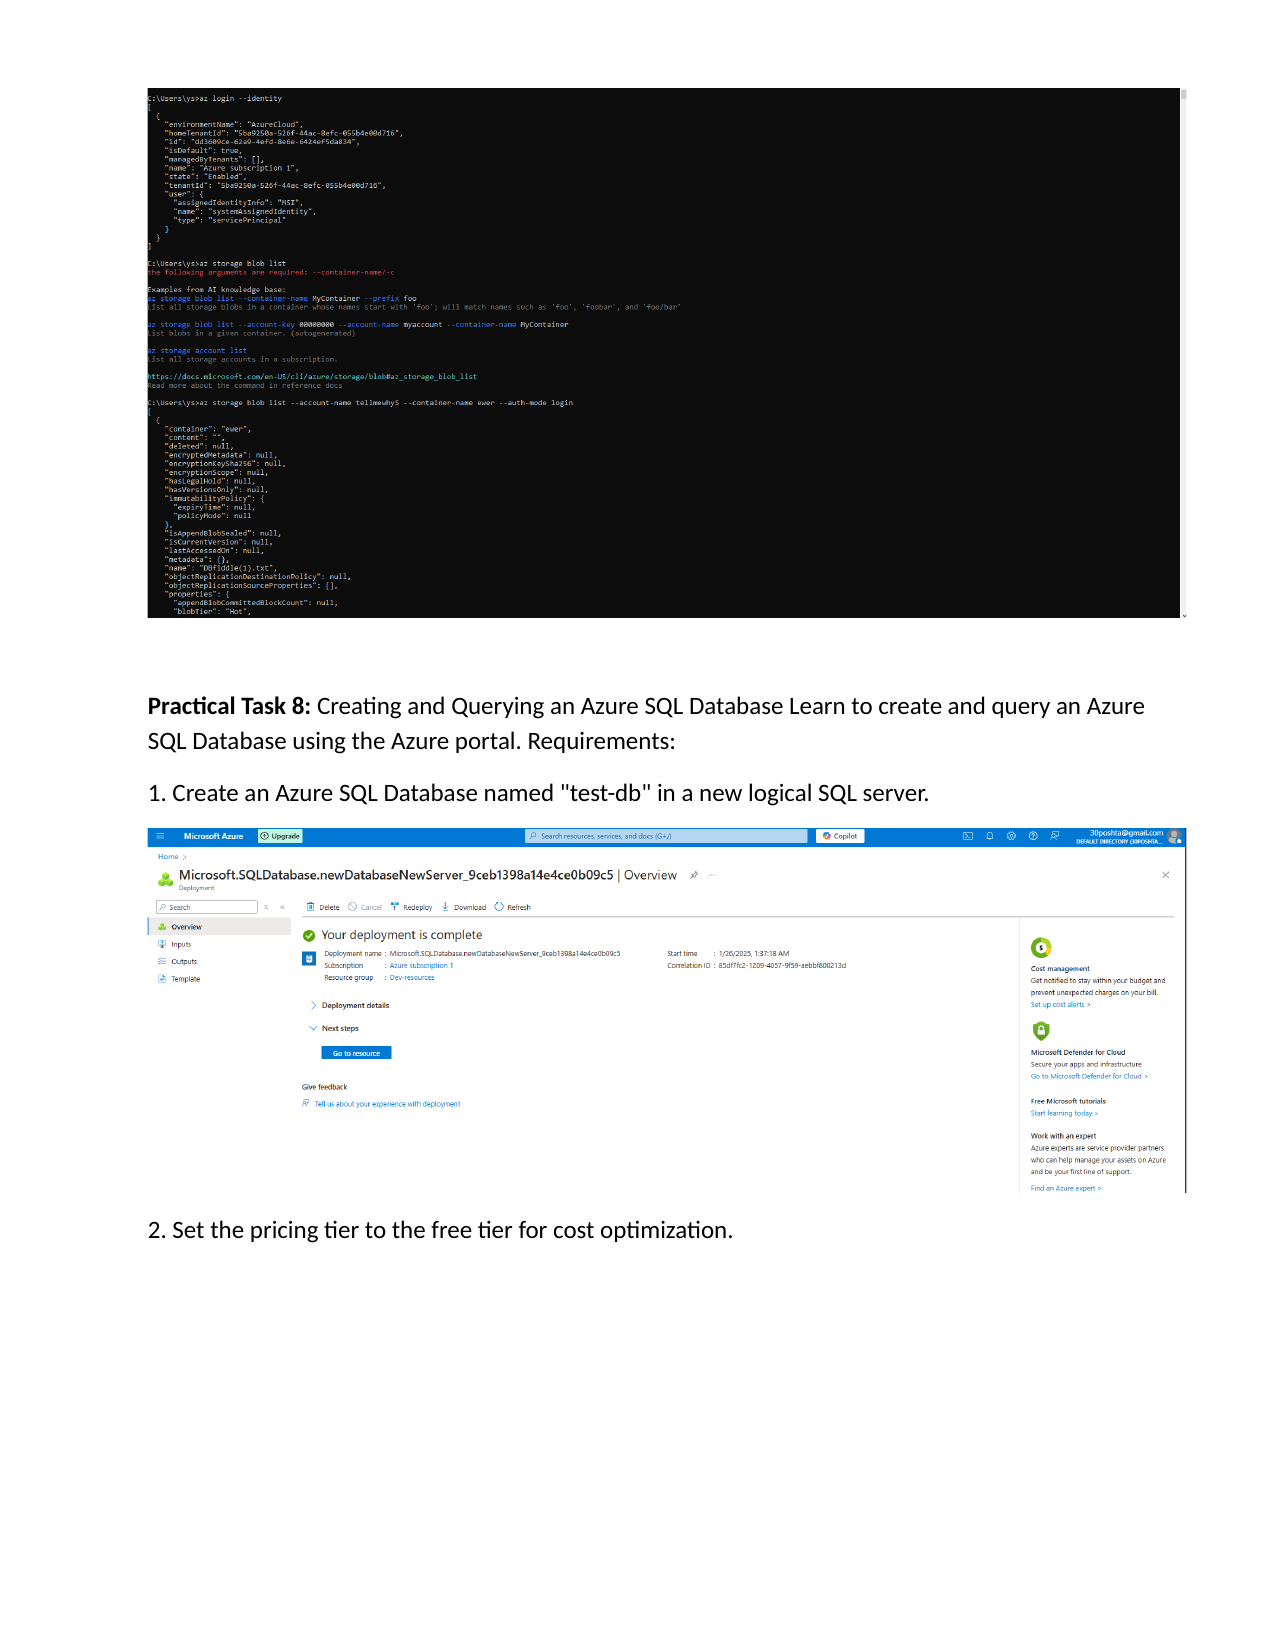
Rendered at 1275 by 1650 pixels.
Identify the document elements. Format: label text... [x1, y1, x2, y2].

picture [147, 828, 1187, 1193]
text Practical Task 8: Creating and Querying an Azure SQL Database Learn to create and query an Azure SQL Database using the Azure portal. Requirements: [148, 690, 1186, 756]
text 2. Set the pricing tier to the free tier for cost optimization. [148, 1214, 1186, 1244]
text 1. Create an Azure SQL Database named "test-db" in a new logical SQL server. [148, 777, 1186, 807]
picture [147, 88, 1187, 618]
